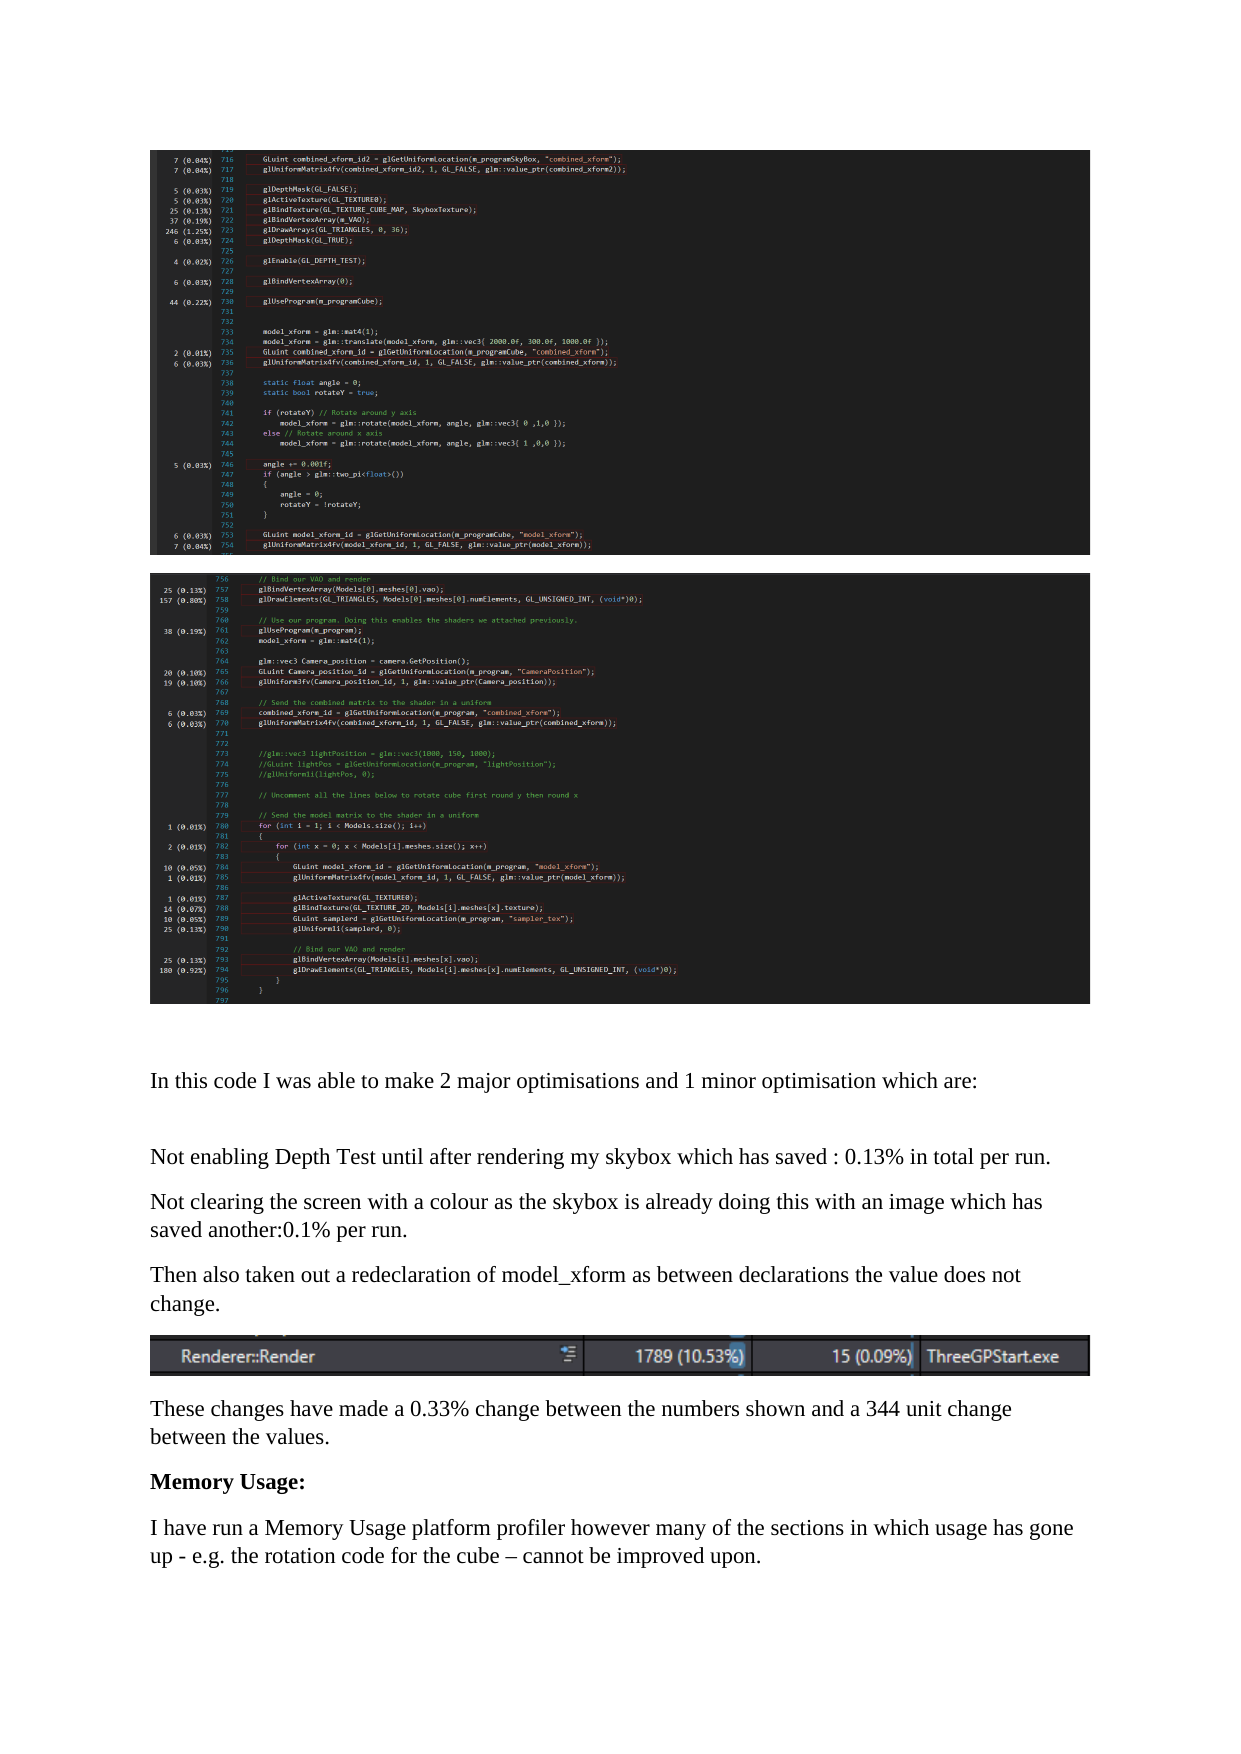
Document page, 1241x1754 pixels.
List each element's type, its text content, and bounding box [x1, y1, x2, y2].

picture [150, 1335, 1091, 1376]
picture [150, 573, 1091, 1004]
text Then also taken out a redeclaration of model_xform as between declarations the value does not change. [150, 1262, 1090, 1316]
text These changes have made a 0.33% change between the numbers shown and a 344 unit change between the values. [150, 1395, 1090, 1450]
text I have run a Memory Usage platform profiler however many of the sections in which usage has gone up - e.g. the rotation code for the cube – cannot be improved upon. [150, 1513, 1090, 1568]
text In this code I was able to make 2 major optimisations and 1 minor optimisation which are: [150, 1067, 1090, 1124]
text Not enabling Depth Test until after rendering my skybox which has saved : 0.13% in total per run. [150, 1143, 1090, 1169]
text Memory Usage: [150, 1468, 1090, 1495]
text Not clearing the screen with a colour as the skybox is already doing this with an image which has saved another:0.1% per run. [150, 1188, 1090, 1243]
picture [150, 150, 1091, 555]
